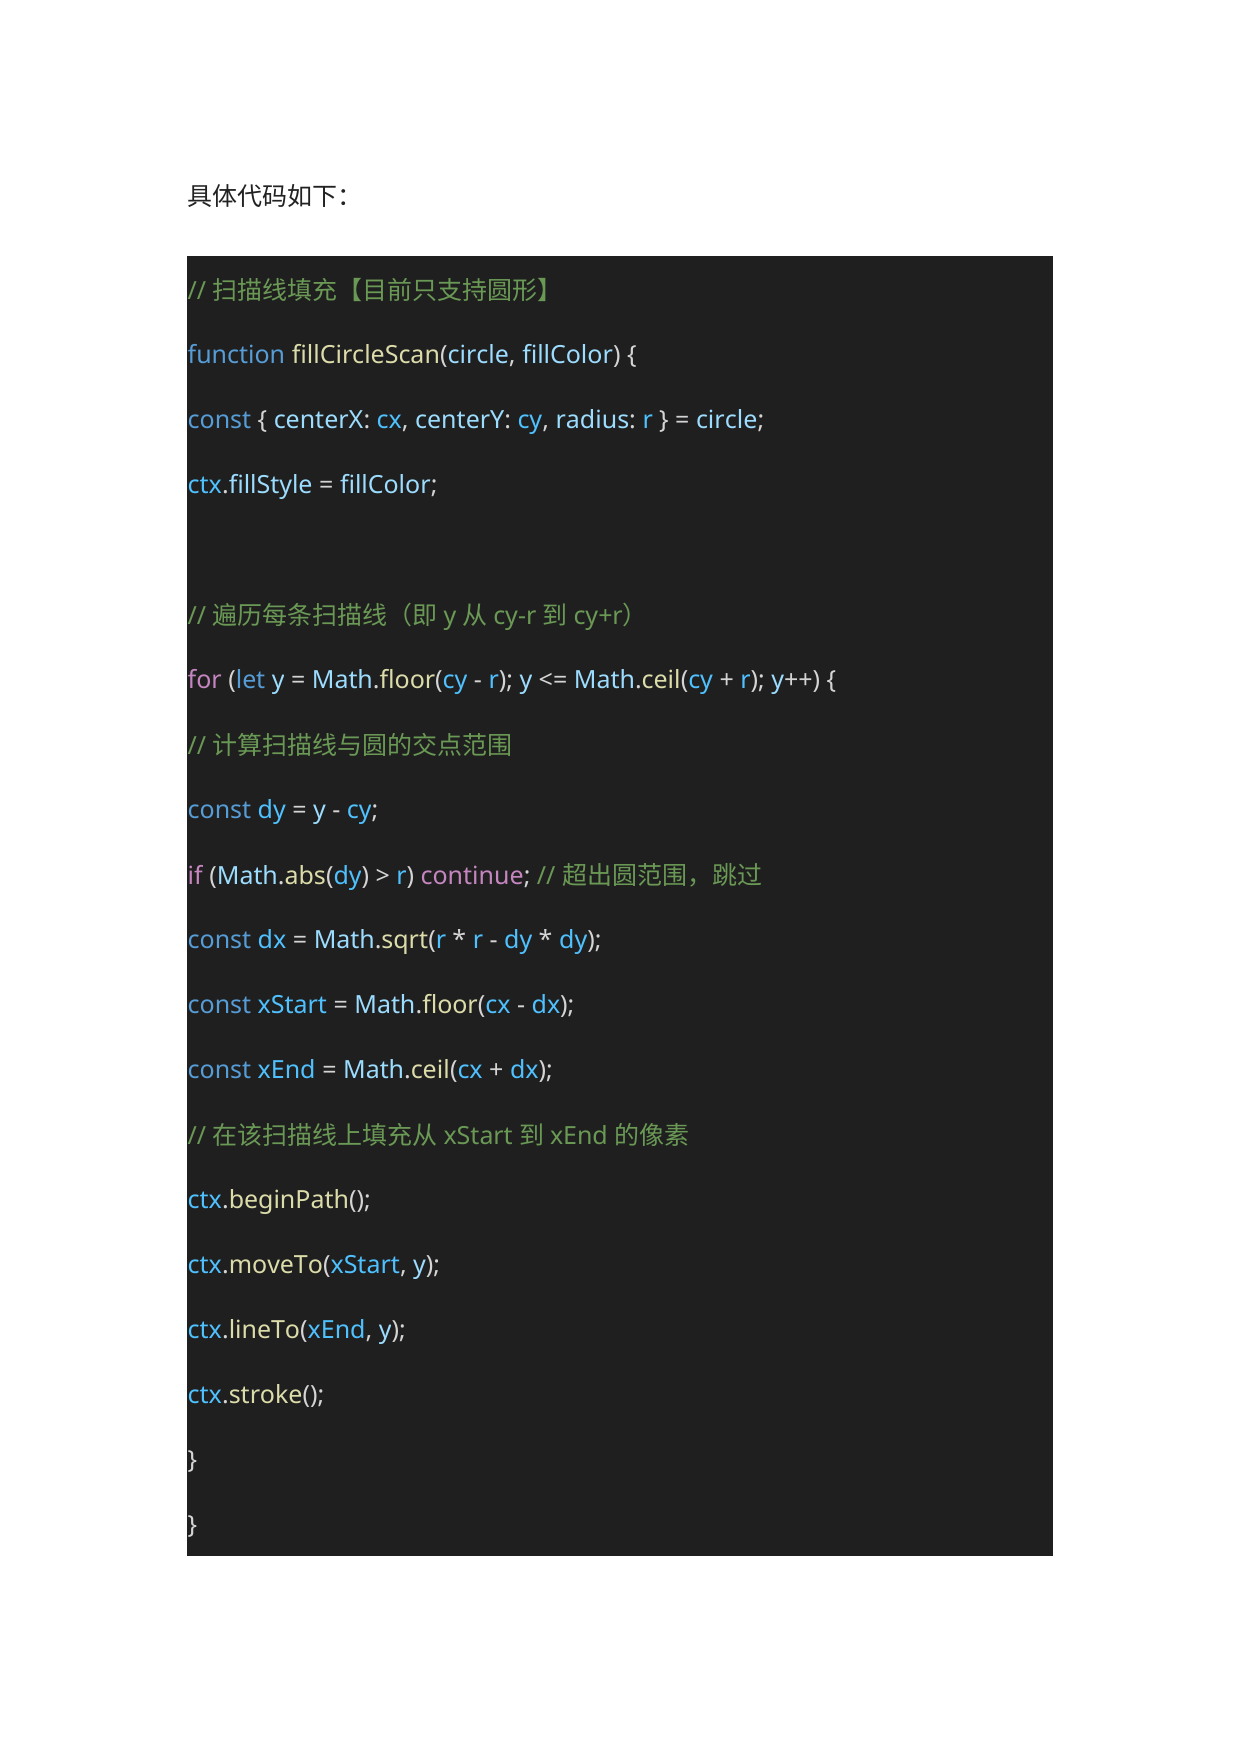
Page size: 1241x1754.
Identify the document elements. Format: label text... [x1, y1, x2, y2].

text // 在该扫描线上填充从 xStart 到 xEnd 的像素 [187, 1101, 1053, 1166]
text ctx.fillStyle = fillColor; [187, 451, 1053, 516]
text // 遍历每条扫描线（即 y 从 cy-r 到 cy+r） [187, 581, 1053, 646]
text ctx.moveTo(xStart, y); [187, 1231, 1053, 1296]
list 具体代码如下： [187, 162, 1053, 227]
text ctx.stroke(); [187, 1361, 1053, 1426]
text function fillCircleScan(circle, fillColor) { [187, 321, 1053, 386]
text for (let y = Math.floor(cy - r); y <= Math.ceil(cy + r); y++) { [187, 646, 1053, 711]
text } [187, 1491, 1053, 1556]
text } [187, 1426, 1053, 1491]
text const dy = y - cy; [187, 776, 1053, 841]
text const { centerX: cx, centerY: cy, radius: r } = circle; [187, 386, 1053, 451]
text ctx.beginPath(); [187, 1166, 1053, 1231]
text const xStart = Math.floor(cx - dx); [187, 971, 1053, 1036]
text const dx = Math.sqrt(r * r - dy * dy); [187, 906, 1053, 971]
text if (Math.abs(dy) > r) continue; // 超出圆范围，跳过 [187, 841, 1053, 906]
text const xEnd = Math.ceil(cx + dx); [187, 1036, 1053, 1101]
text ctx.lineTo(xEnd, y); [187, 1296, 1053, 1361]
text // 计算扫描线与圆的交点范围 [187, 711, 1053, 776]
text // 扫描线填充【目前只支持圆形】 [187, 256, 1053, 321]
